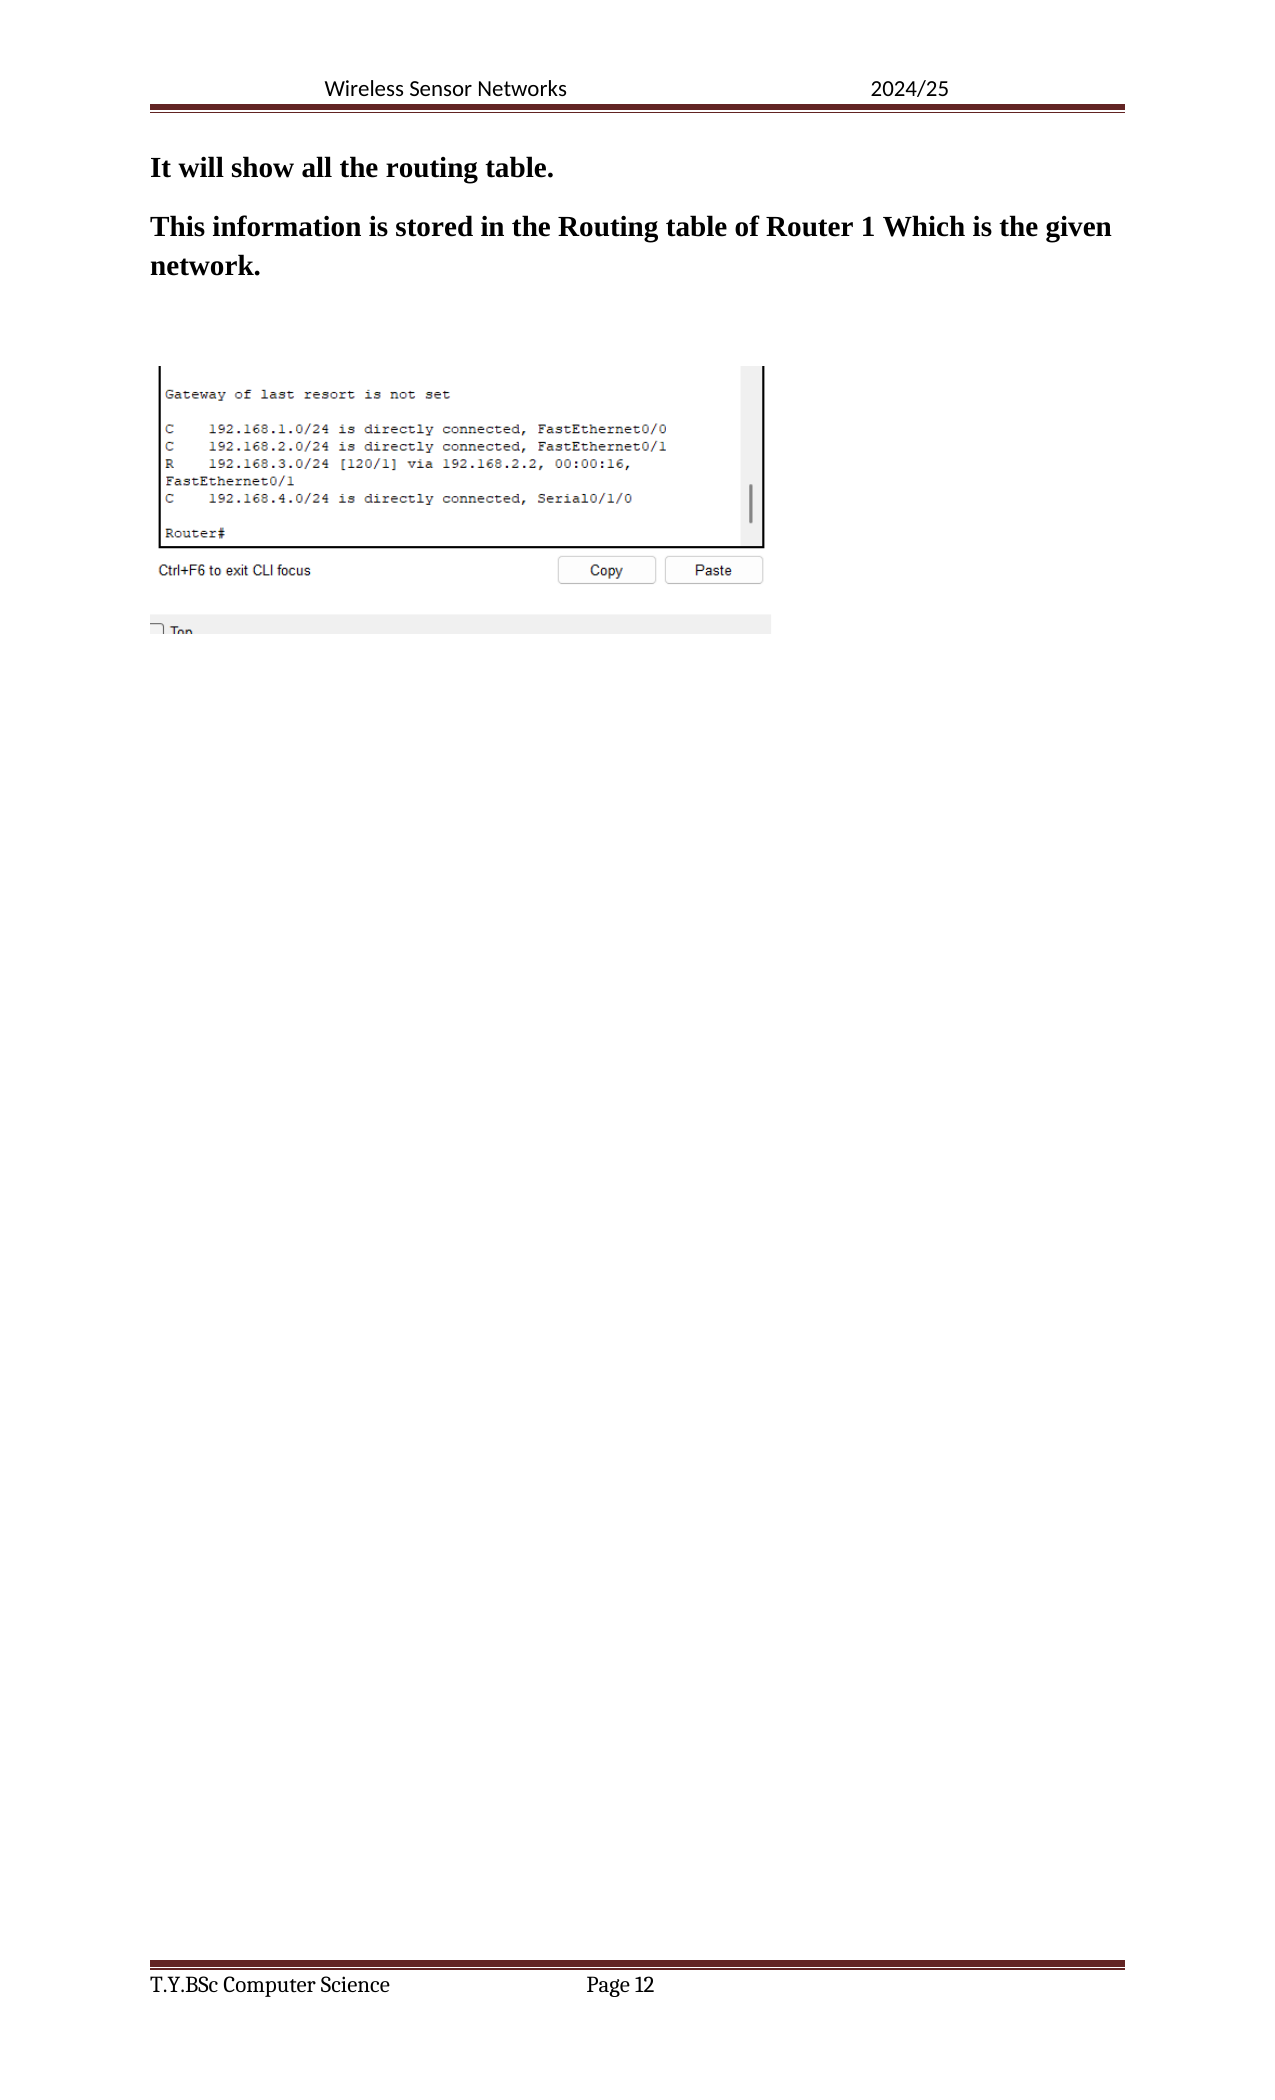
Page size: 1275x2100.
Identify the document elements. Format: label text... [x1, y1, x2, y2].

text This information is stored in the Routing table of Router 1 Which is the given network. [150, 209, 1125, 281]
picture [150, 366, 772, 634]
text It will show all the routing table. [150, 150, 1125, 183]
